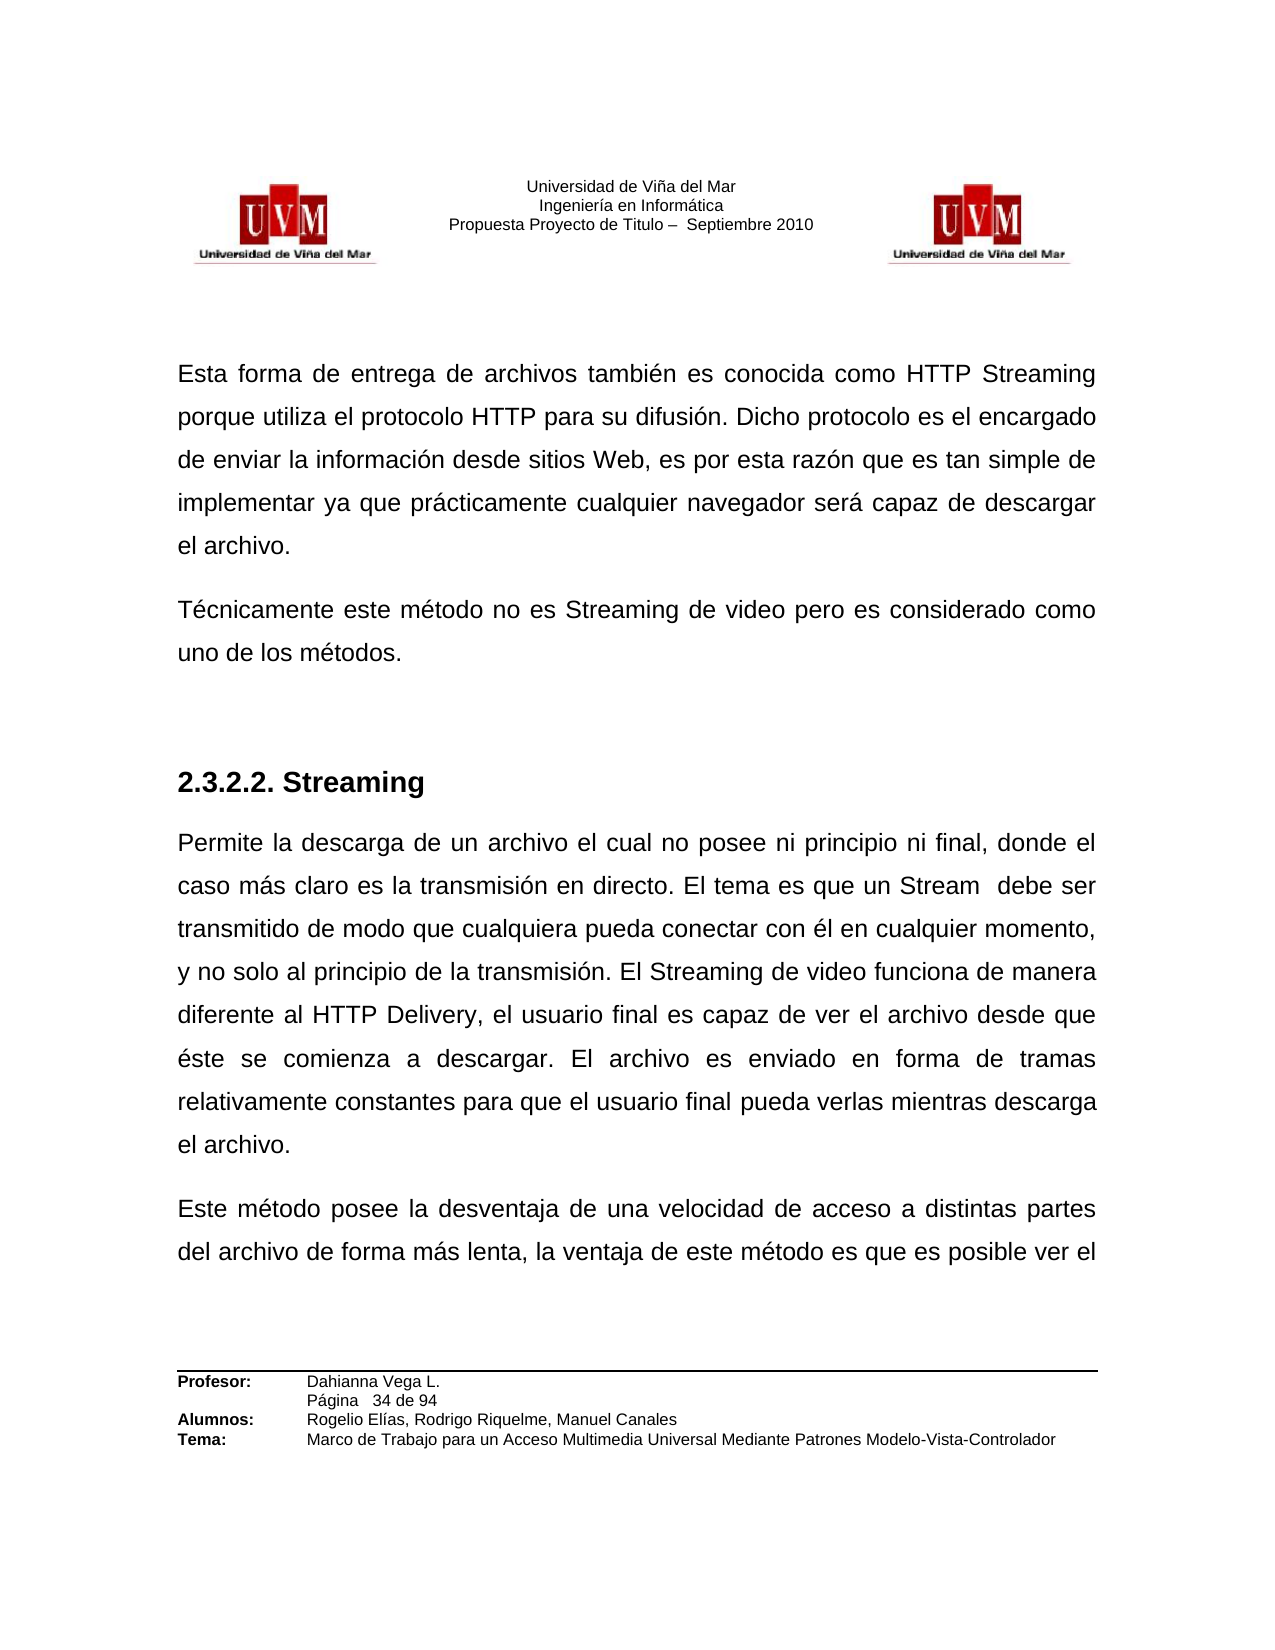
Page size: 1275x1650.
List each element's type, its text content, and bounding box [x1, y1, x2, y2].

text Esta forma de entrega de archivos también es conocida como HTTP Streaming porque utiliza el protocolo HTTP para su difusión. Dicho protocolo es el encargado de enviar la información desde sitios Web, es por esta razón que es tan simple de implementar ya que prácticamente cualquier navegador será capaz de descargar el archivo. [177, 359, 1098, 560]
text Técnicamente este método no es Streaming de video pero es considerado como uno de los métodos. [177, 595, 1098, 667]
text Permite la descarga de un archivo el cual no posee ni principio ni final, donde el caso más claro es la transmisión en directo. El tema es que un Stream debe ser transmitido de modo que cualquiera pueda conectar con él en cualquier momento, y no solo al principio de la transmisión. El Streaming de video funciona de manera diferente al HTTP Delivery, el usuario final es capaz de ver el archivo desde que éste se comienza a descargar. El archivo es enviado en forma de tramas relativamente constantes para que el usuario final pueda verlas mientras descarga el archivo. [177, 828, 1098, 1159]
picture [177, 176, 390, 267]
picture [871, 176, 1084, 267]
subtitle 2.3.2.2. Streaming [177, 765, 1098, 799]
